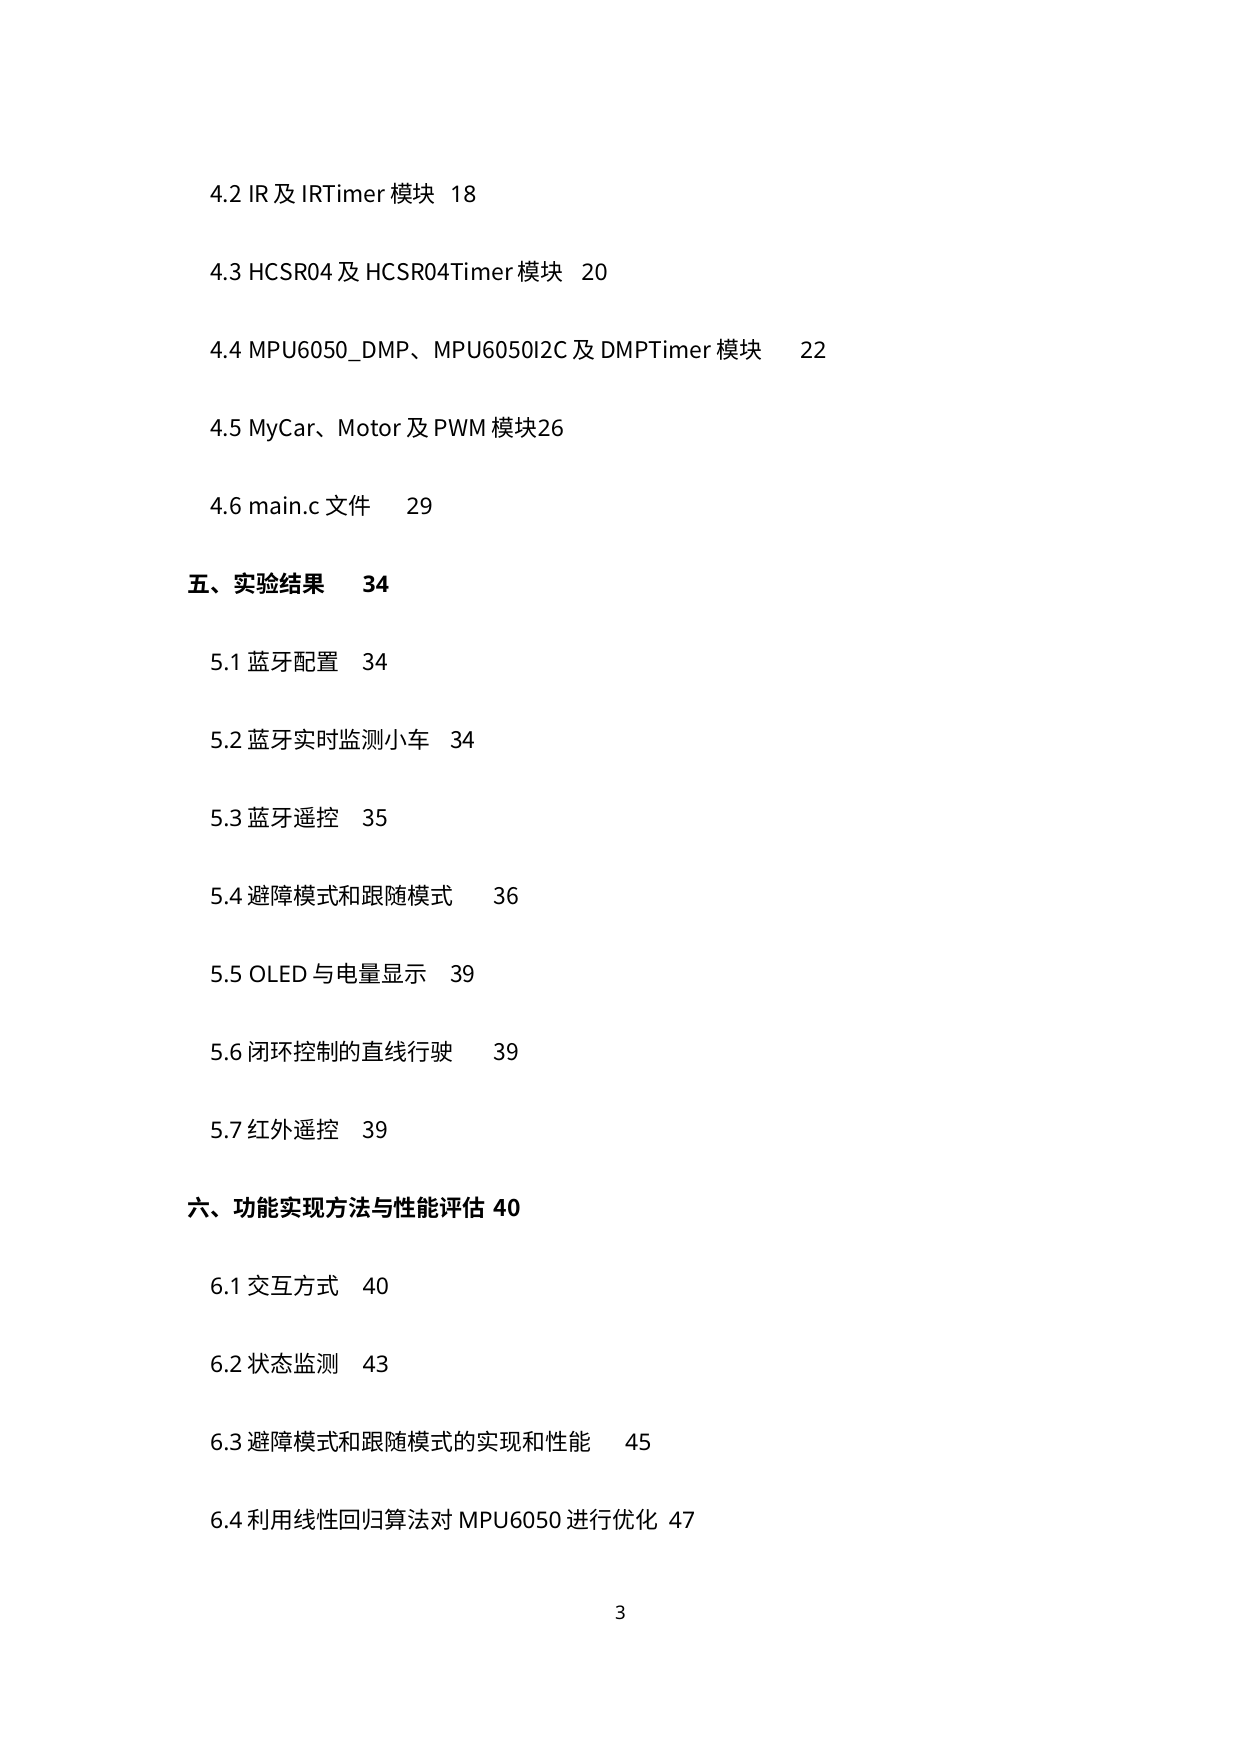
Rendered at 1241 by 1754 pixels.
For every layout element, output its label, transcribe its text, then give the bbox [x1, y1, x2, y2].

text 4.2 IR及IRTimer模块 17 [210, 160, 1053, 225]
text 五、实验结果 32 [187, 550, 1053, 615]
text 5.2蓝牙实时监测小车 32 [210, 706, 1053, 771]
text 5.7红外遥控 36 [210, 1096, 1053, 1161]
text 4.6 main.c文件 27 [210, 472, 1053, 537]
text 5.6闭环控制的直线行驶 36 [210, 1018, 1053, 1083]
text 4.3 HCSR04及HCSR04Timer模块 19 [210, 238, 1053, 303]
text 6.4利用线性回归算法对MPU6050进行优化 43 [210, 1486, 1053, 1551]
text 5.4避障模式和跟随模式 34 [210, 862, 1053, 927]
text 4.5 MyCar、Motor及PWM模块 24 [210, 394, 1053, 459]
text 六、功能实现方法与性能评估 37 [187, 1174, 1053, 1239]
text 5.3蓝牙遥控 33 [210, 784, 1053, 849]
text 6.2状态监测 40 [210, 1330, 1053, 1395]
text 6.3避障模式和跟随模式的实现和性能 42 [210, 1408, 1053, 1473]
text 5.1蓝牙配置 32 [210, 628, 1053, 693]
text 4.4 MPU6050_DMP、MPU6050I2C及DMPTimer模块 21 [210, 316, 1053, 381]
text 6.1交互方式 37 [210, 1252, 1053, 1317]
text 5.5 OLED与电量显示 36 [210, 940, 1053, 1005]
